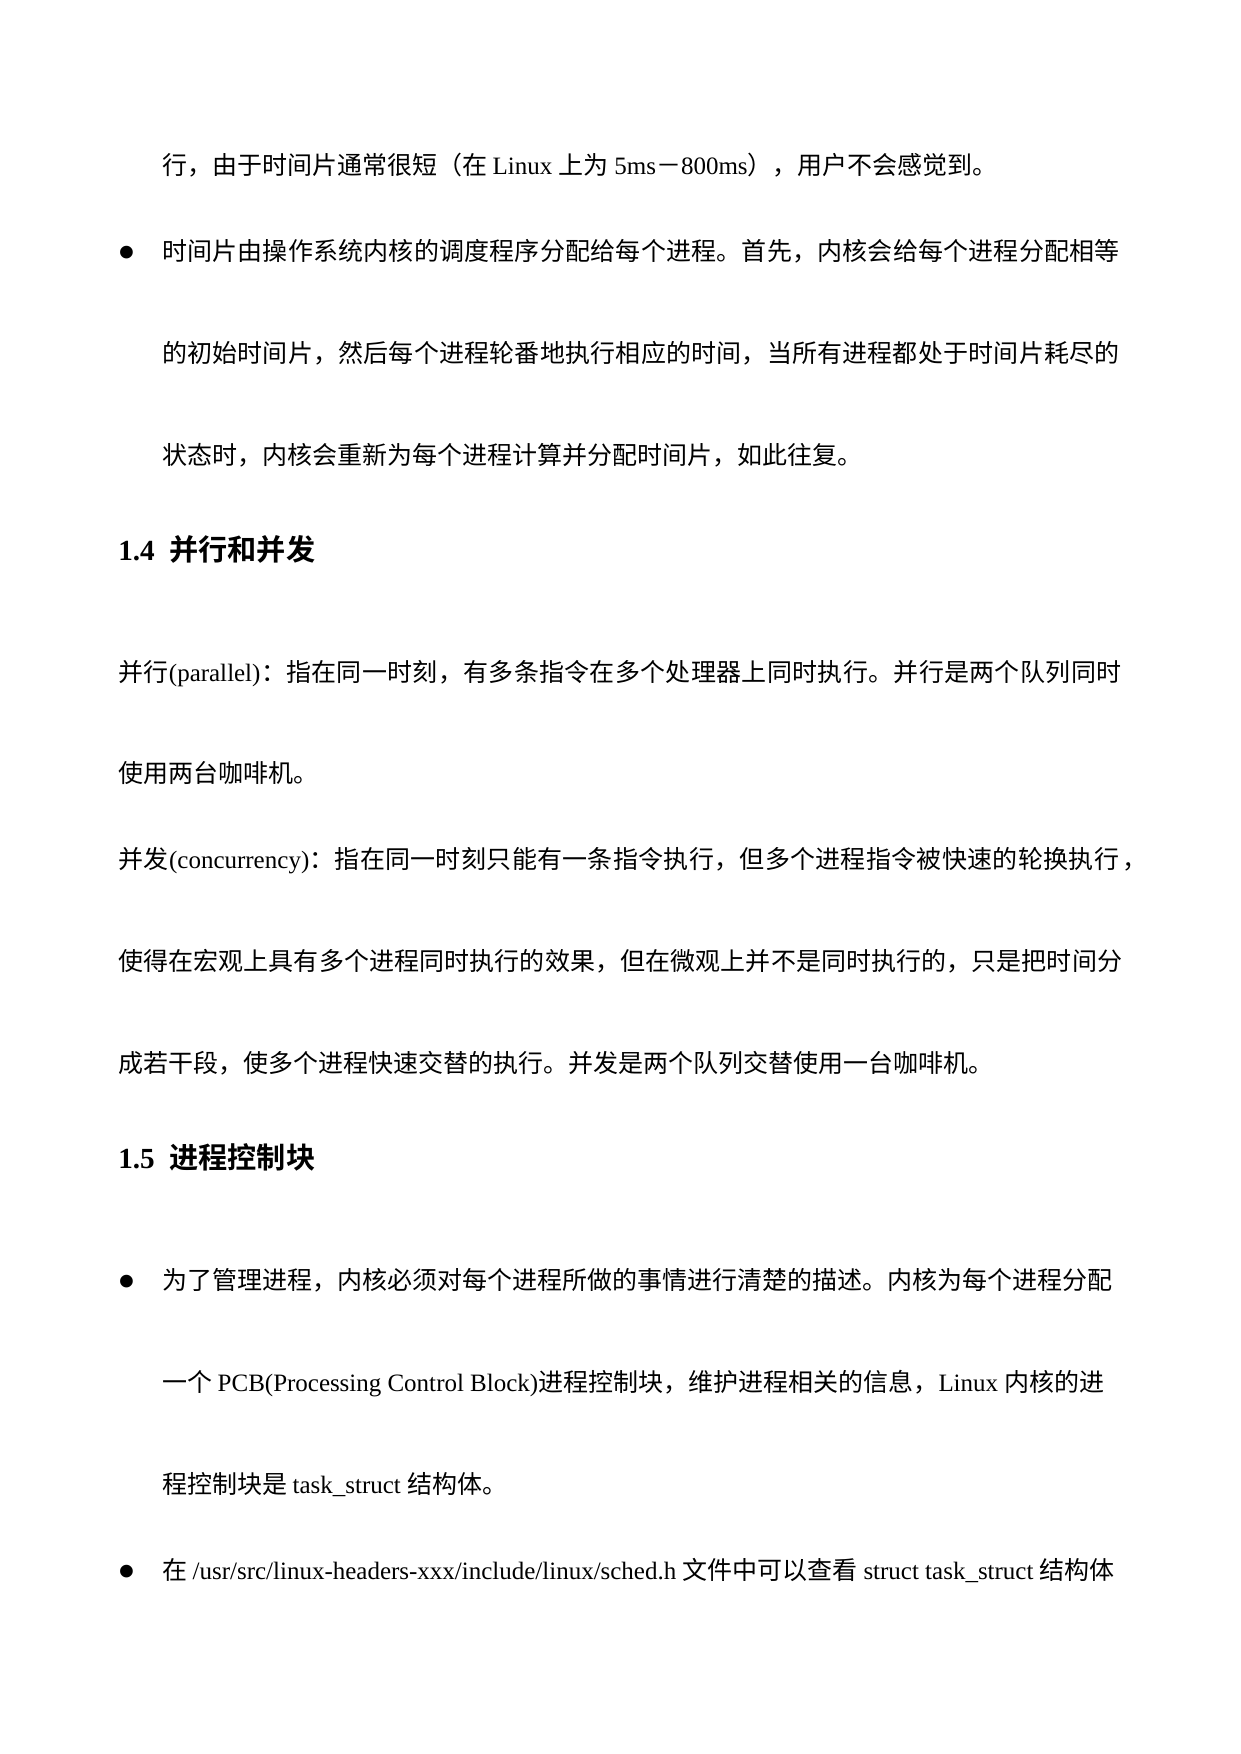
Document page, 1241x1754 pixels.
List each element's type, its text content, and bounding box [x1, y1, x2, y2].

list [118, 1534, 1122, 1602]
list 时间片由操作系统内核的调度程序分配给每个进程。首先，内核会给每个进程分配相等的初始时间片，然后每个进程轮番地执行相应的时间，当所有进程都处于时间片耗尽的状态时，内核会重新为每个进程计算并分配时间片，如此往复。 [118, 216, 1122, 488]
subtitle 并行和并发 [118, 514, 1122, 582]
list 为了管理进程，内核必须对每个进程所做的事情进行清楚的描述。内核为每个进程分配一个 PCB(Processing Control Block)进程控制块，维护进程相关的信息，Linux 内核的进程控制块是 task_struct 结构体。 [118, 1244, 1122, 1516]
text 并发(concurrency)：指在同一时刻只能有一条指令执行，但多个进程指令被快速的轮换执行，使得在宏观上具有多个进程同时执行的效果，但在微观上并不是同时执行的，只是把时间分成若干段，使多个进程快速交替的执行。并发是两个队列交替使用一台咖啡机。 [118, 824, 1122, 1096]
text 并行(parallel)：指在同一时刻，有多条指令在多个处理器上同时执行。并行是两个队列同时使用两台咖啡机。 [118, 636, 1122, 806]
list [162, 130, 1122, 198]
subtitle 进程控制块 [118, 1122, 1122, 1190]
